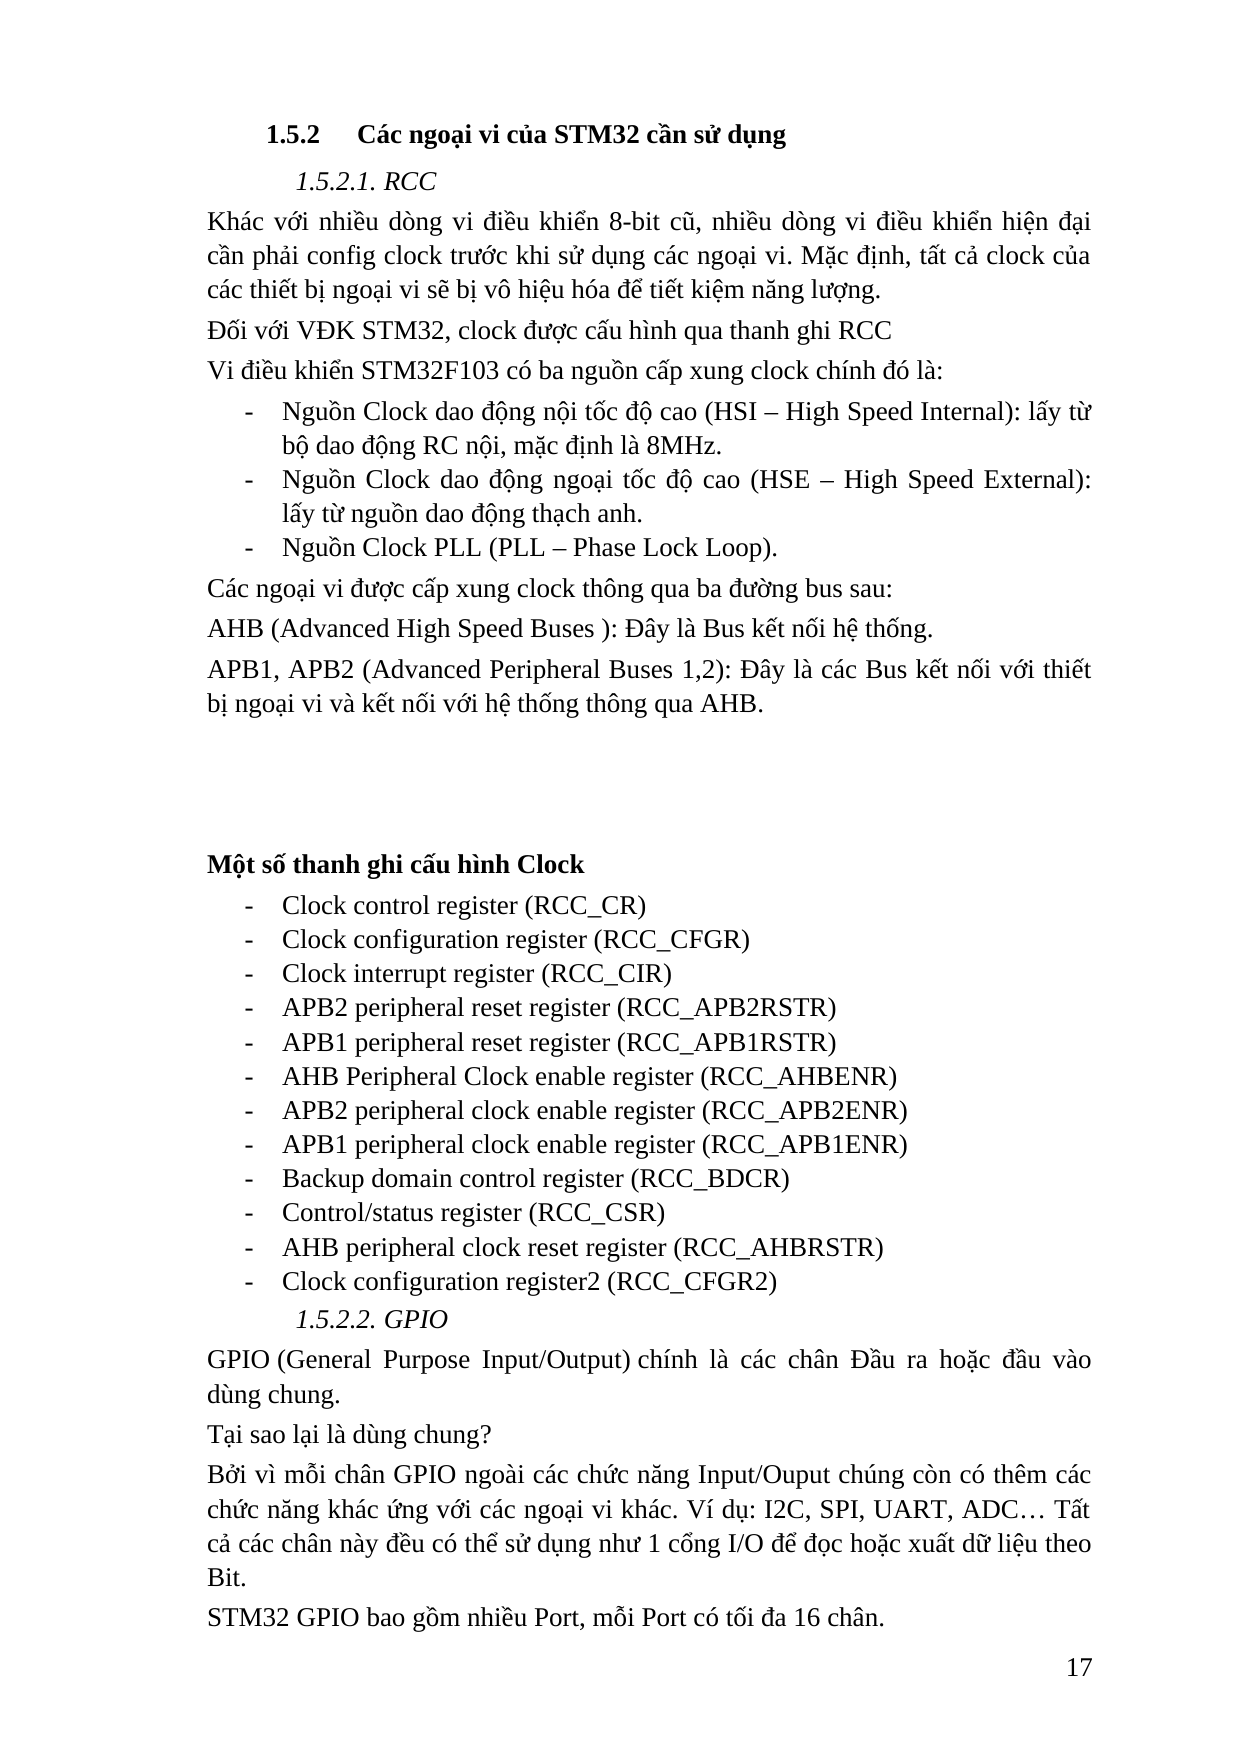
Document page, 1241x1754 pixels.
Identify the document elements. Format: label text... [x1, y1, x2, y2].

list Clock configuration register (RCC_CFGR) [244, 923, 1092, 954]
text APB1, APB2 (Advanced Peripheral Buses 1,2): Đây là các Bus kết nối với thiết bị ngoại vi và kết nối với hệ thống thông qua AHB. [207, 653, 1092, 718]
list Backup domain control register (RCC_BDCR) [244, 1162, 1092, 1193]
subtitle RCC [207, 165, 1092, 196]
text STM32 GPIO bao gồm nhiều Port, mỗi Port có tối đa 16 chân. [207, 1601, 1092, 1633]
text Đối với VĐK STM32, clock được cấu hình qua thanh ghi RCC [207, 314, 1092, 345]
list Clock configuration register2 (RCC_CFGR2) [244, 1265, 1092, 1296]
list AHB Peripheral Clock enable register (RCC_AHBENR) [244, 1060, 1092, 1091]
list Clock interrupt register (RCC_CIR) [244, 957, 1092, 988]
list APB2 peripheral clock enable register (RCC_APB2ENR) [244, 1094, 1092, 1125]
text Bởi vì mỗi chân GPIO ngoài các chức năng Input/Ouput chúng còn có thêm các chức năng khác ứng với các ngoại vi khác. Ví dụ: I2C, SPI, UART, ADC… Tất cả các chân này đều có thể sử dụng như 1 cổng I/O để đọc hoặc xuất dữ liệu theo Bit. [207, 1458, 1092, 1592]
list APB1 peripheral clock enable register (RCC_APB1ENR) [244, 1128, 1092, 1159]
list Clock control register (RCC_CR) [244, 889, 1092, 920]
list AHB peripheral clock reset register (RCC_AHBRSTR) [244, 1231, 1092, 1262]
list Nguồn Clock dao động nội tốc độ cao (HSI – High Speed Internal): lấy từ bộ dao động RC nội, mặc định là 8MHz. [244, 395, 1092, 460]
list Nguồn Clock PLL (PLL – Phase Lock Loop). [244, 531, 1092, 563]
text GPIO (General Purpose Input/Output) chính là các chân Đầu ra hoặc đầu vào dùng chung. [207, 1343, 1092, 1409]
text Các ngoại vi được cấp xung clock thông qua ba đường bus sau: [207, 572, 1092, 603]
text Vi điều khiển STM32F103 có ba nguồn cấp xung clock chính đó là: [207, 354, 1092, 386]
list APB1 peripheral reset register (RCC_APB1RSTR) [244, 1026, 1092, 1057]
text Tại sao lại là dùng chung? [207, 1418, 1092, 1449]
text Khác với nhiều dòng vi điều khiển 8-bit cũ, nhiều dòng vi điều khiển hiện đại cần phải config clock trước khi sử dụng các ngoại vi. Mặc định, tất cả clock của các thiết bị ngoại vi sẽ bị vô hiệu hóa để tiết kiệm năng lượng. [207, 205, 1092, 305]
text Một số thanh ghi cấu hình Clock [207, 848, 1092, 880]
list Control/status register (RCC_CSR) [244, 1196, 1092, 1228]
text AHB (Advanced High Speed Buses ): Đây là Bus kết nối hệ thống. [207, 612, 1092, 643]
subtitle Các ngoại vi của STM32 cần sử dụng [266, 118, 1092, 149]
list Nguồn Clock dao động ngoại tốc độ cao (HSE – High Speed External): lấy từ nguồn dao động thạch anh. [244, 463, 1092, 528]
list APB2 peripheral reset register (RCC_APB2RSTR) [244, 991, 1092, 1023]
subtitle GPIO [207, 1303, 1092, 1334]
